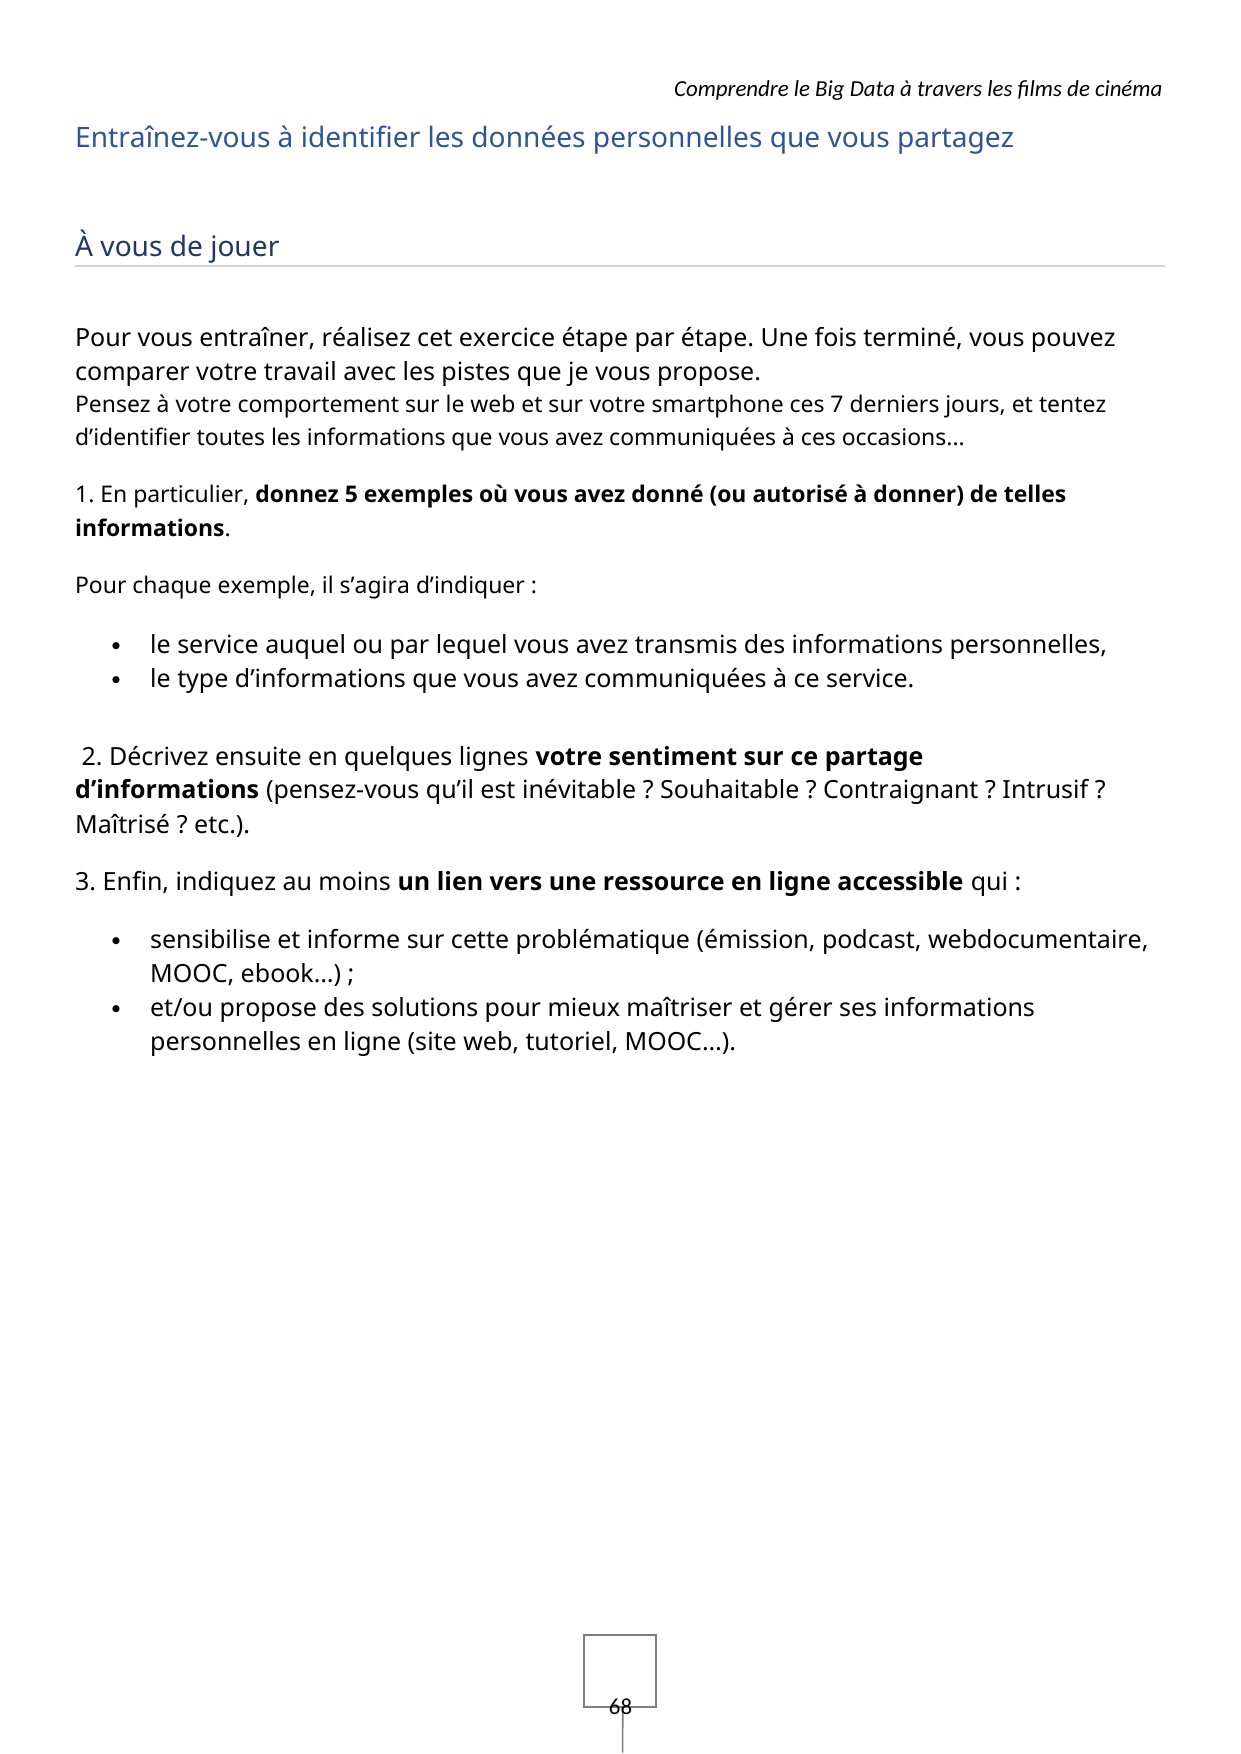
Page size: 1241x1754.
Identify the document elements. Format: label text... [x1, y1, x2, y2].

text Pour chaque exemple, il s’agira d’indiquer : [75, 569, 1165, 601]
list le type d’informations que vous avez communiquées à ce service. [112, 661, 1165, 695]
text Pensez à votre comportement sur le web et sur votre smartphone ces 7 derniers jours, et tentez d’identifier toutes les informations que vous avez communiquées à ces occasions... [75, 387, 1165, 452]
text 2. Décrivez ensuite en quelques lignes votre sentiment sur ce partage d’informations (pensez-vous qu’il est inévitable ? Souhaitable ? Contraignant ? Intrusif ? Maîtrisé ? etc.). [75, 738, 1165, 840]
list le service auquel ou par lequel vous avez transmis des informations personnelles, [112, 627, 1165, 661]
subtitle À vous de jouer [75, 227, 1165, 265]
text Pour vous entraîner, réalisez cet exercice étape par étape. Une fois terminé, vous pouvez comparer votre travail avec les pistes que je vous propose. [75, 319, 1165, 387]
list sensibilise et informe sur cette problématique (émission, podcast, webdocumentaire, MOOC, ebook…) ; [112, 921, 1165, 989]
list et/ou propose des solutions pour mieux maîtriser et gérer ses informations personnelles en ligne (site web, tutoriel, MOOC…). [112, 989, 1165, 1057]
text 3. Enfin, indiquez au moins un lien vers une ressource en ligne accessible qui : [75, 864, 1165, 898]
text 1. En particulier, donnez 5 exemples où vous avez donné (ou autorisé à donner) de telles informations. [75, 478, 1165, 543]
subtitle Entraînez-vous à identifier les données personnelles que vous partagez [75, 117, 1165, 156]
